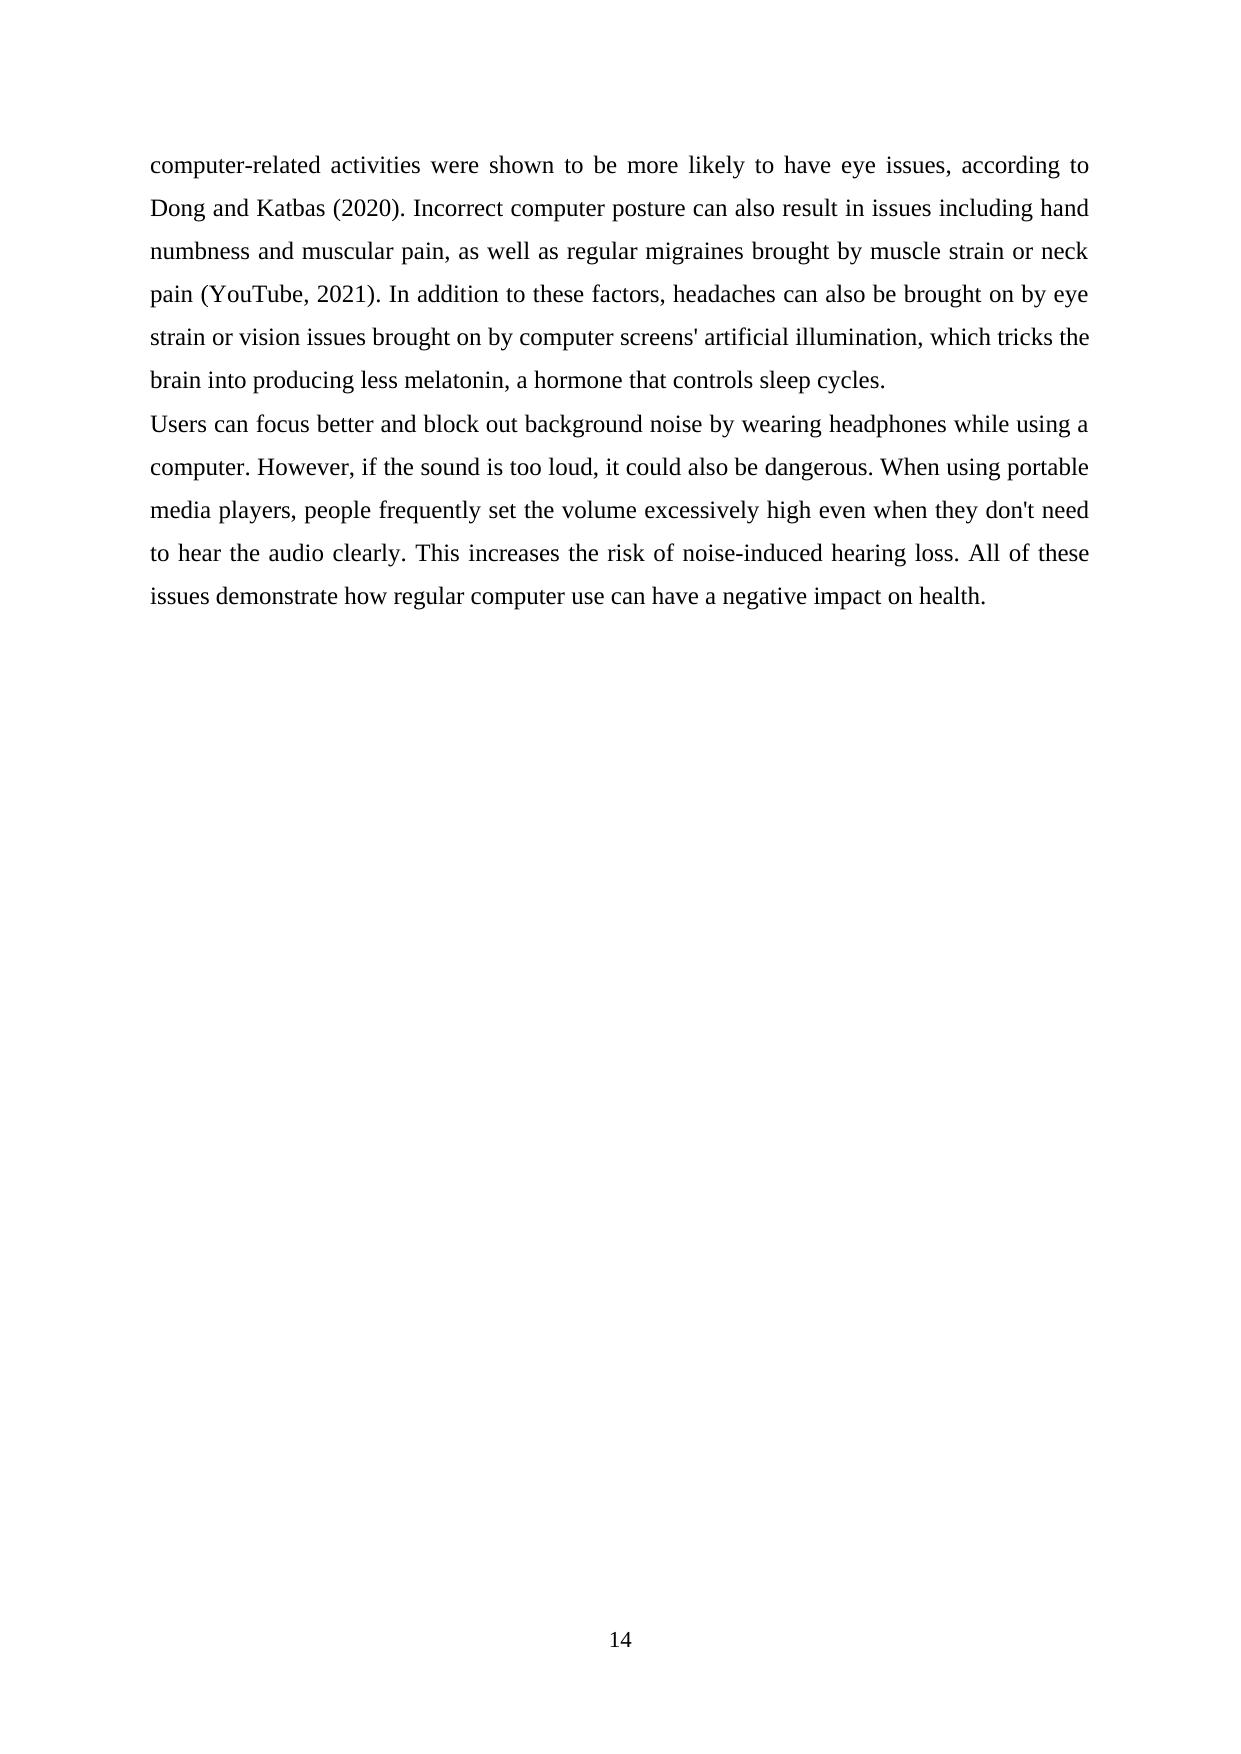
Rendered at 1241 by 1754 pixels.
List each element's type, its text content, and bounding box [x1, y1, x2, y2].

text Users can focus better and block out background noise by wearing headphones while using a computer. However, if the sound is too loud, it could also be dangerous. When using portable media players, people frequently set the volume excessively high even when they don't need to hear the audio clearly. This increases the risk of noise-induced hearing loss. All of these issues demonstrate how regular computer use can have a negative impact on health. [150, 409, 1090, 610]
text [150, 150, 1090, 394]
